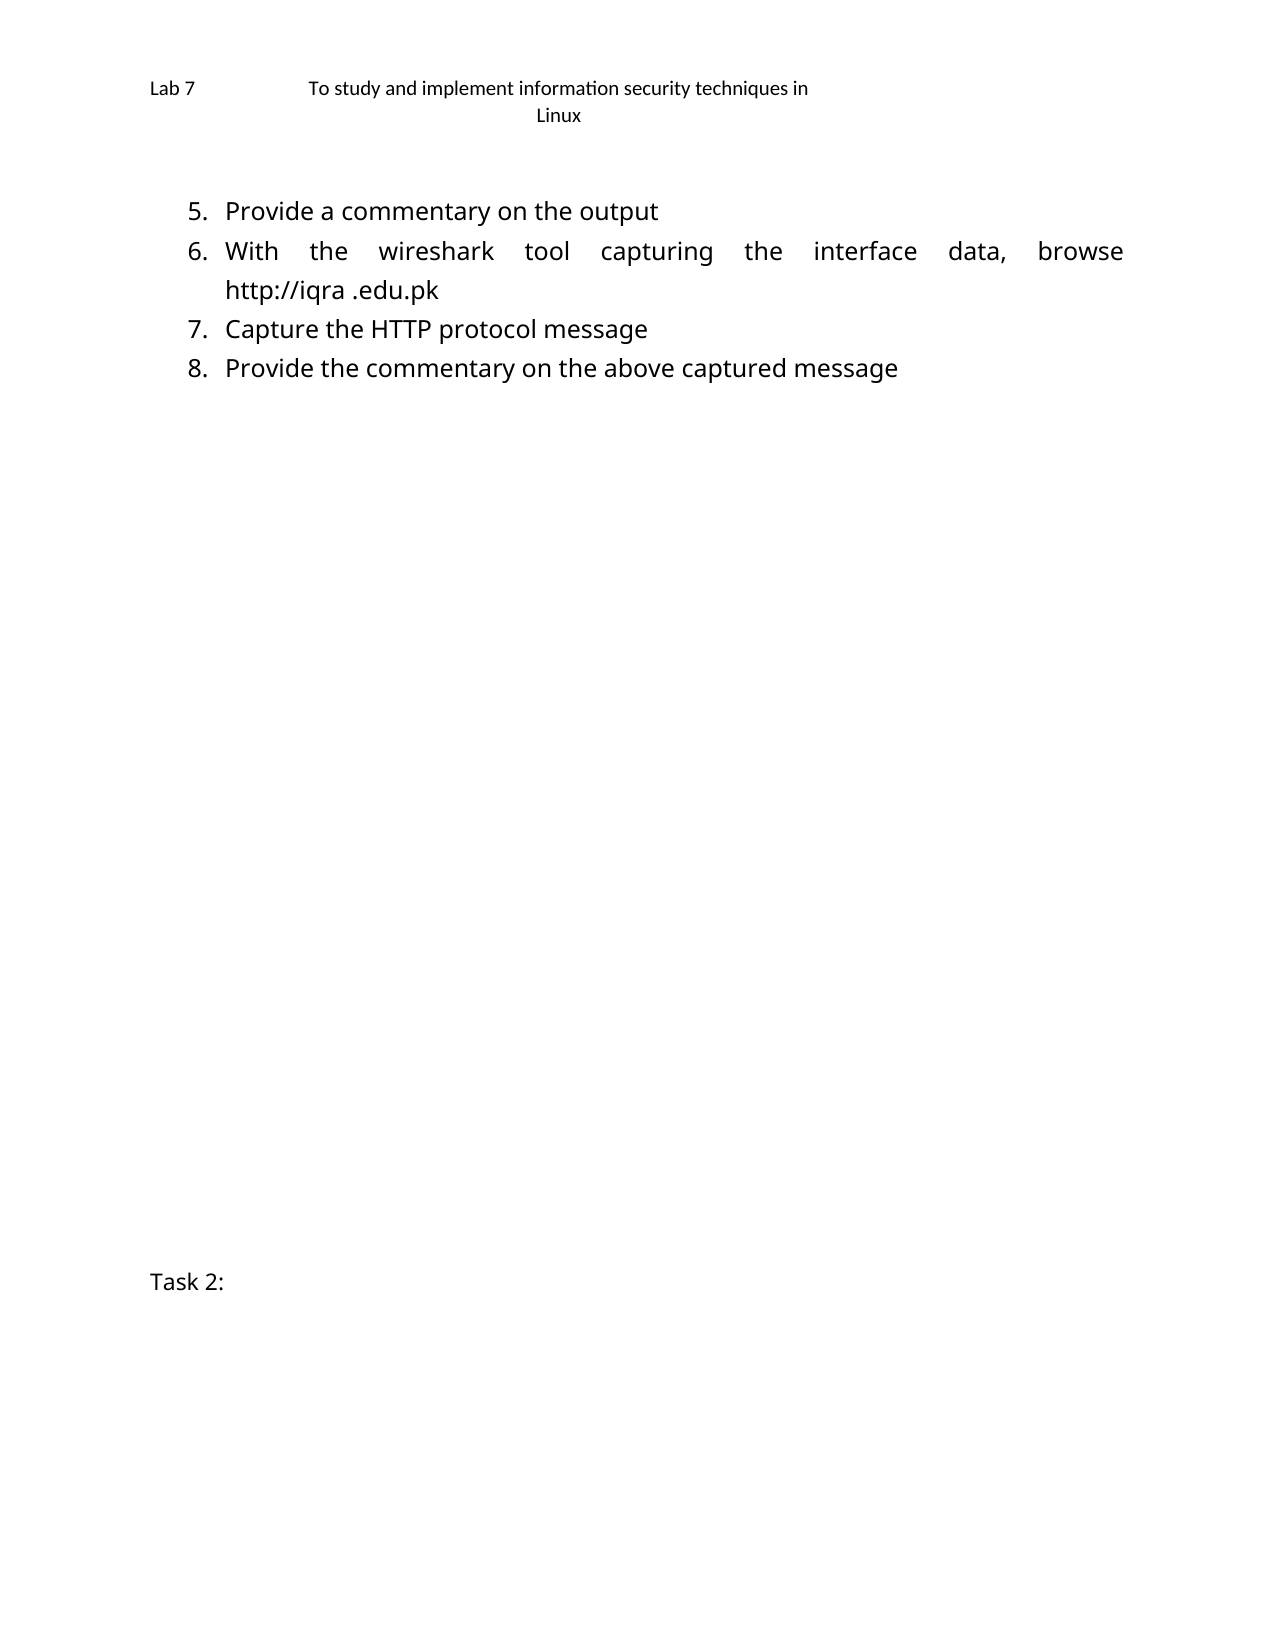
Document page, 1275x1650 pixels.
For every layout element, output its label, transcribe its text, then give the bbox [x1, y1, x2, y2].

list With the wireshark tool capturing the interface data, browse http://iqra .edu.pk [187, 233, 1125, 306]
text Task 2: [150, 1266, 1125, 1297]
list Provide the commentary on the above captured message [187, 351, 1125, 385]
list Provide a commentary on the output [187, 194, 1125, 228]
list Capture the HTTP protocol message [187, 312, 1125, 346]
